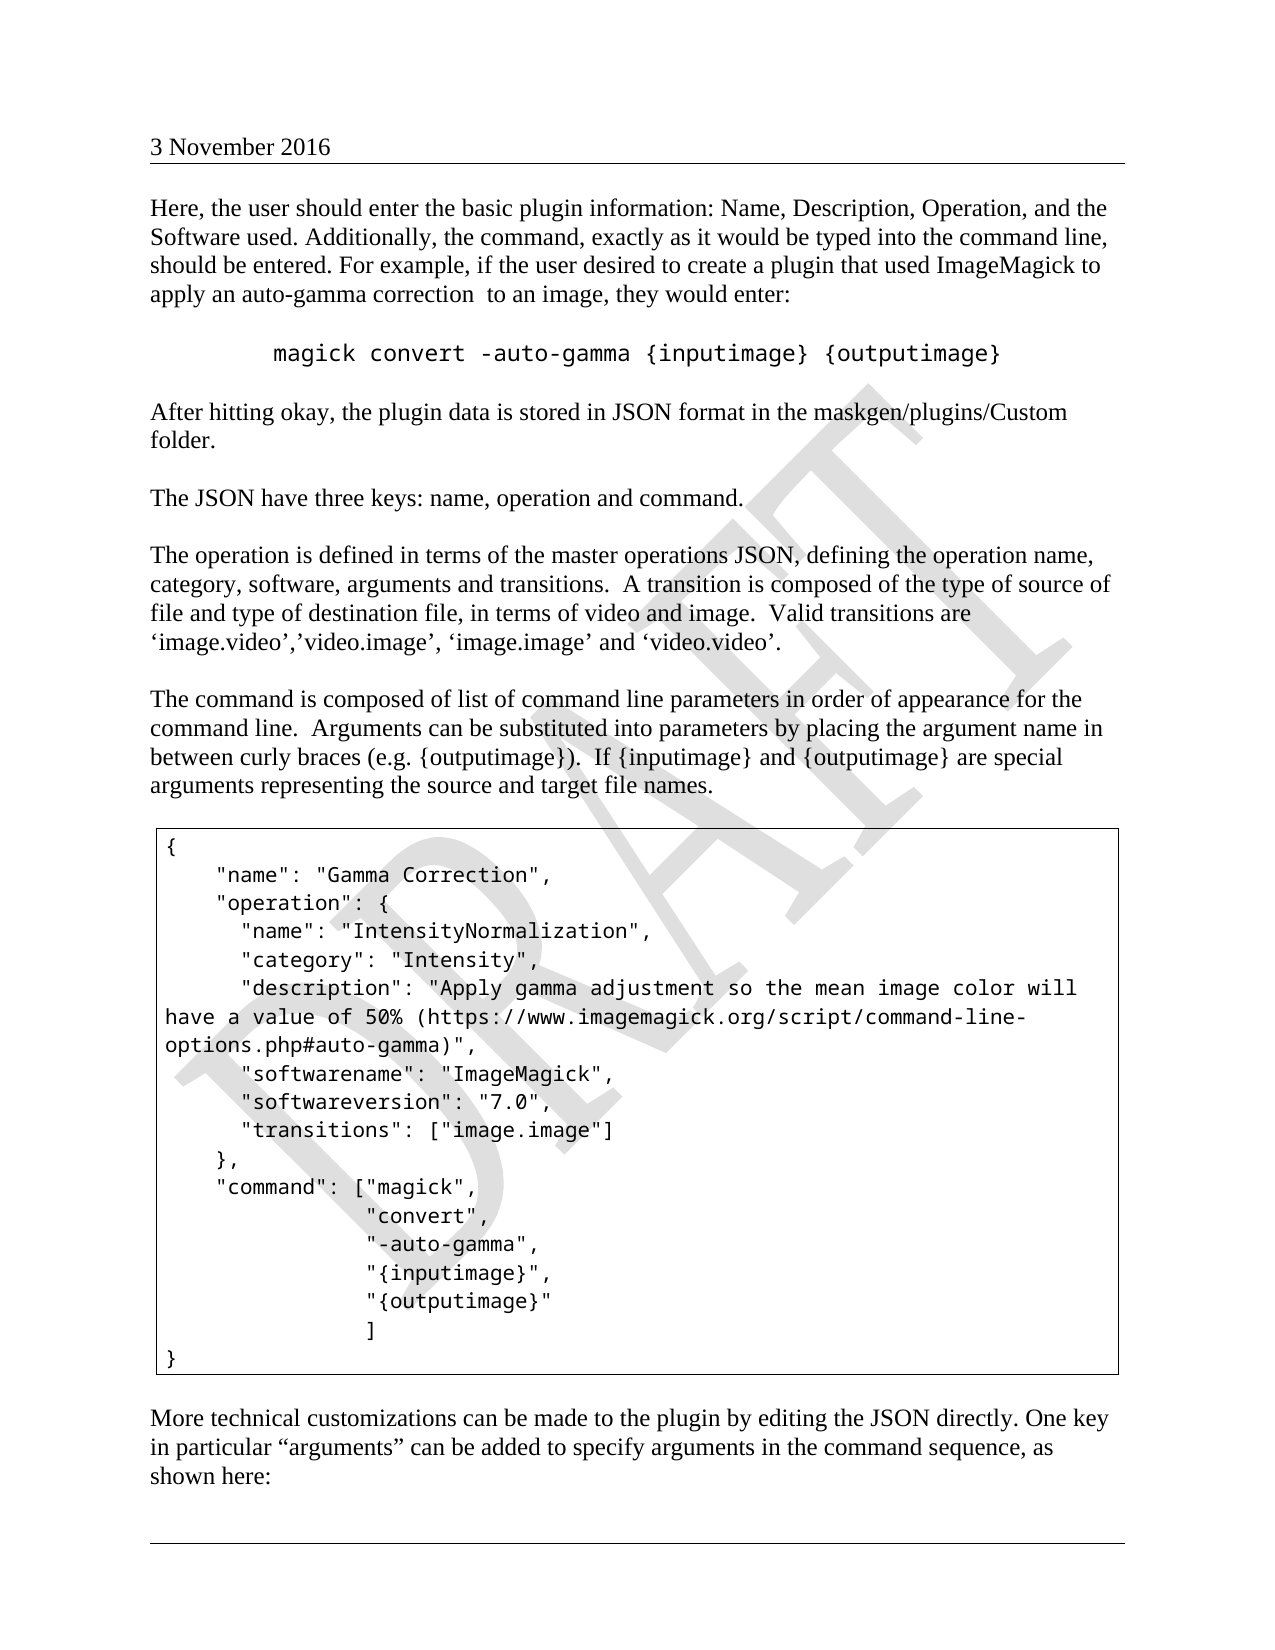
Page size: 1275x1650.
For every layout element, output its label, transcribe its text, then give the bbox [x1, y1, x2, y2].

text }, [157, 1141, 1118, 1169]
text "softwareversion": "7.0", [157, 1084, 1118, 1112]
text "{outputimage}" [157, 1283, 1118, 1312]
text The JSON have three keys: name, operation and command. [150, 483, 1125, 512]
text "operation": { [157, 885, 1118, 913]
text "name": "Gamma Correction", [157, 857, 1118, 885]
text magick convert -auto-gamma {inputimage} {outputimage} [150, 337, 1125, 368]
text { [157, 829, 1118, 857]
text "category": "Intensity", [157, 942, 1118, 970]
text ] [157, 1312, 1118, 1340]
text More technical customizations can be made to the plugin by editing the JSON directly. One key in particular “arguments” can be added to specify arguments in the command sequence, as shown here: [150, 1403, 1125, 1490]
text After hitting okay, the plugin data is stored in JSON format in the maskgen/plugins/Custom folder. [150, 397, 1125, 454]
text The command is composed of list of command line parameters in order of appearance for the command line. Arguments can be substituted into parameters by placing the argument name in between curly braces (e.g. {outputimage}). If {inputimage} and {outputimage} are special arguments representing the source and target file names. [150, 684, 1125, 799]
text } [157, 1340, 1118, 1374]
text "name": "IntensityNormalization", [157, 913, 1118, 942]
text The operation is defined in terms of the master operations JSON, defining the operation name, category, software, arguments and transitions. A transition is composed of the type of source of file and type of destination file, in terms of video and image. Valid transitions are ‘image.video’,’video.image’, ‘image.image’ and ‘video.video’. [150, 541, 1125, 656]
text "{inputimage}", [157, 1255, 1118, 1283]
text "command": ["magick", [157, 1169, 1118, 1198]
text "convert", [157, 1198, 1118, 1226]
text "transitions": ["image.image"] [157, 1112, 1118, 1141]
text "-auto-gamma", [157, 1226, 1118, 1255]
text "description": "Apply gamma adjustment so the mean image color will have a value of 50% (https://www.imagemagick.org/script/command-line-options.php#auto-gamma)", [157, 970, 1118, 1056]
text Here, the user should enter the basic plugin information: Name, Description, Operation, and the Software used. Additionally, the command, exactly as it would be typed into the command line, should be entered. For example, if the user desired to create a plugin that used ImageMagick to apply an auto-gamma correction to an image, they would enter: [150, 193, 1125, 308]
text "softwarename": "ImageMagick", [157, 1056, 1118, 1084]
